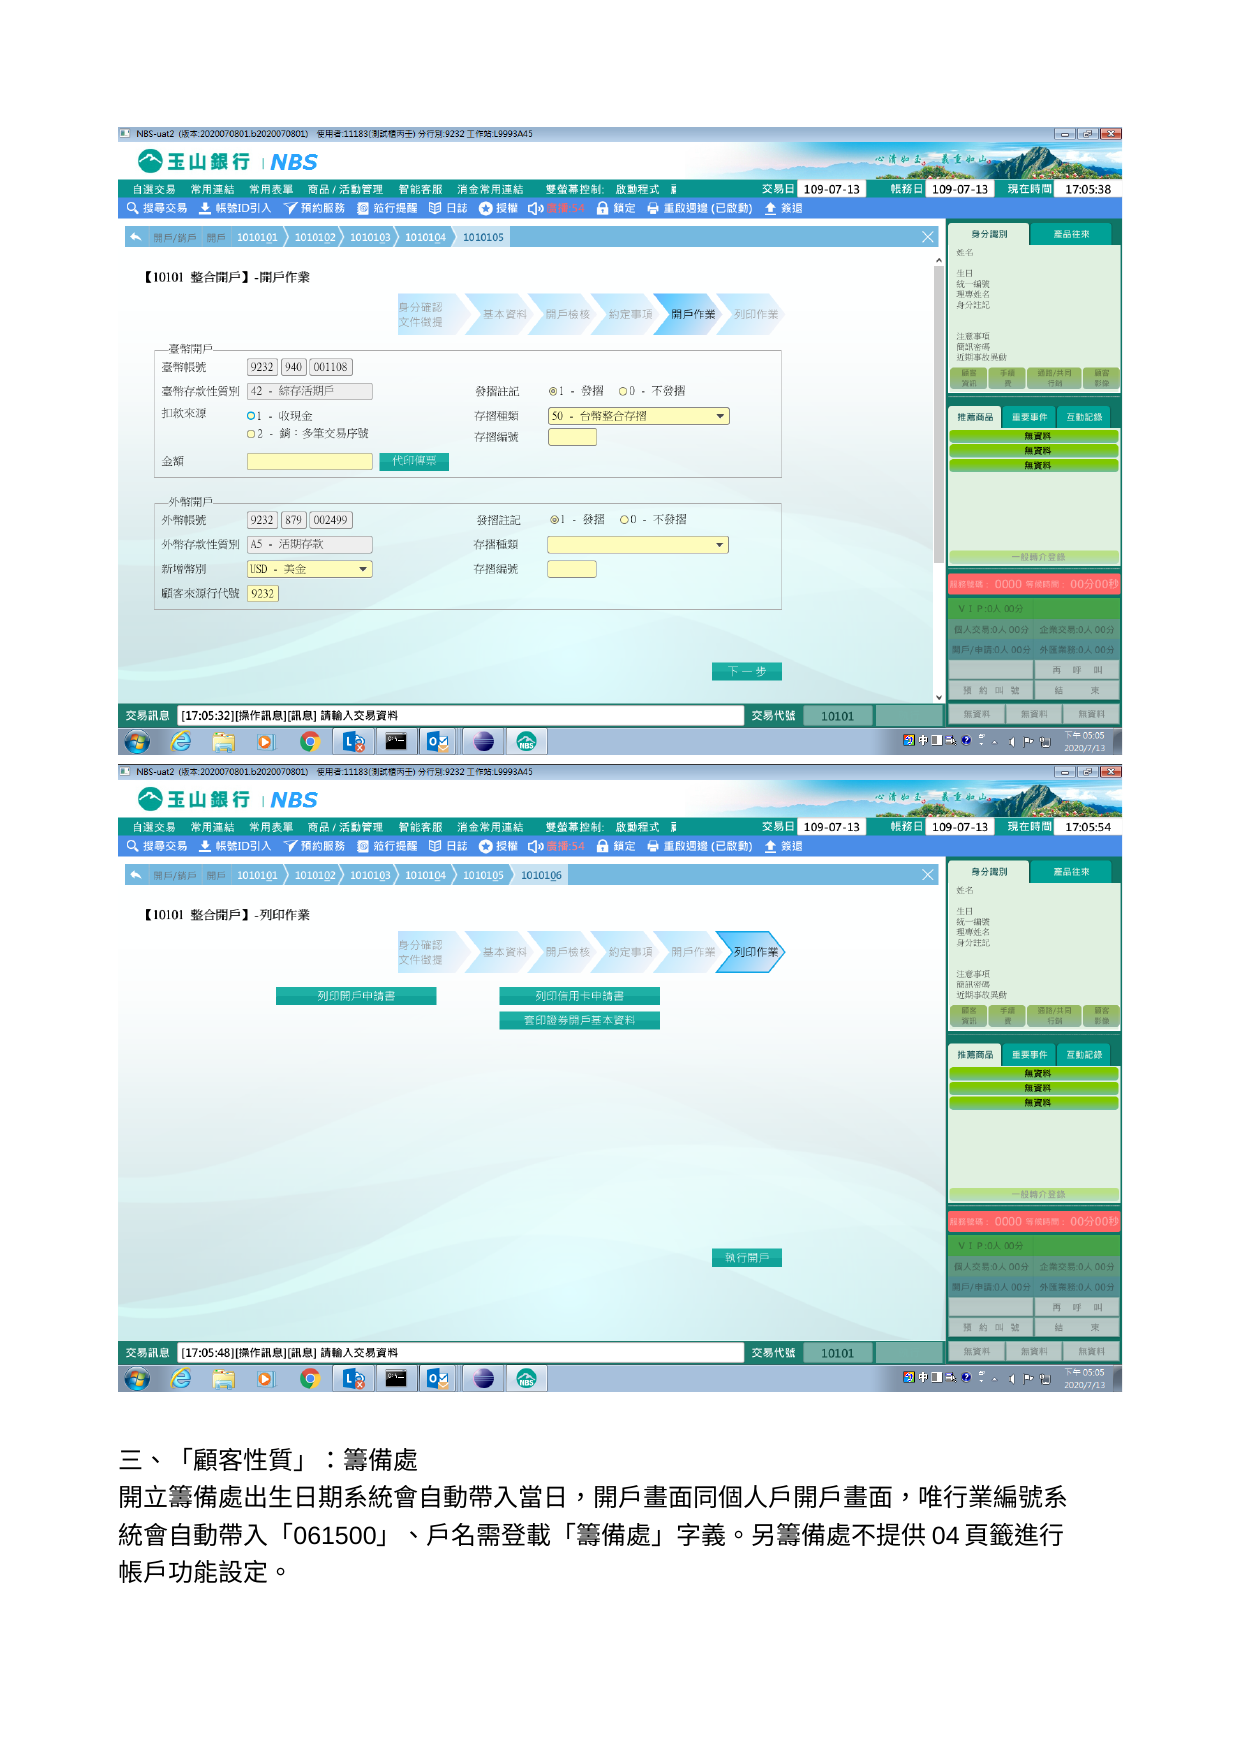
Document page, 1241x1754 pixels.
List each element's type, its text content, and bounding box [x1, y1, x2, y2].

text 開立籌備處出生日期系統會自動帶入當日，開戶畫面同個人戶開戶畫面，唯行業編號系統會自動帶入「061500」、戶名需登載「籌備處」字義。另籌備處不提供04頁籤進行帳戶功能設定。 [118, 1477, 1072, 1589]
picture [118, 764, 1123, 1392]
text 三、「顧客性質」：籌備處 [118, 1439, 1072, 1477]
picture [118, 127, 1123, 755]
